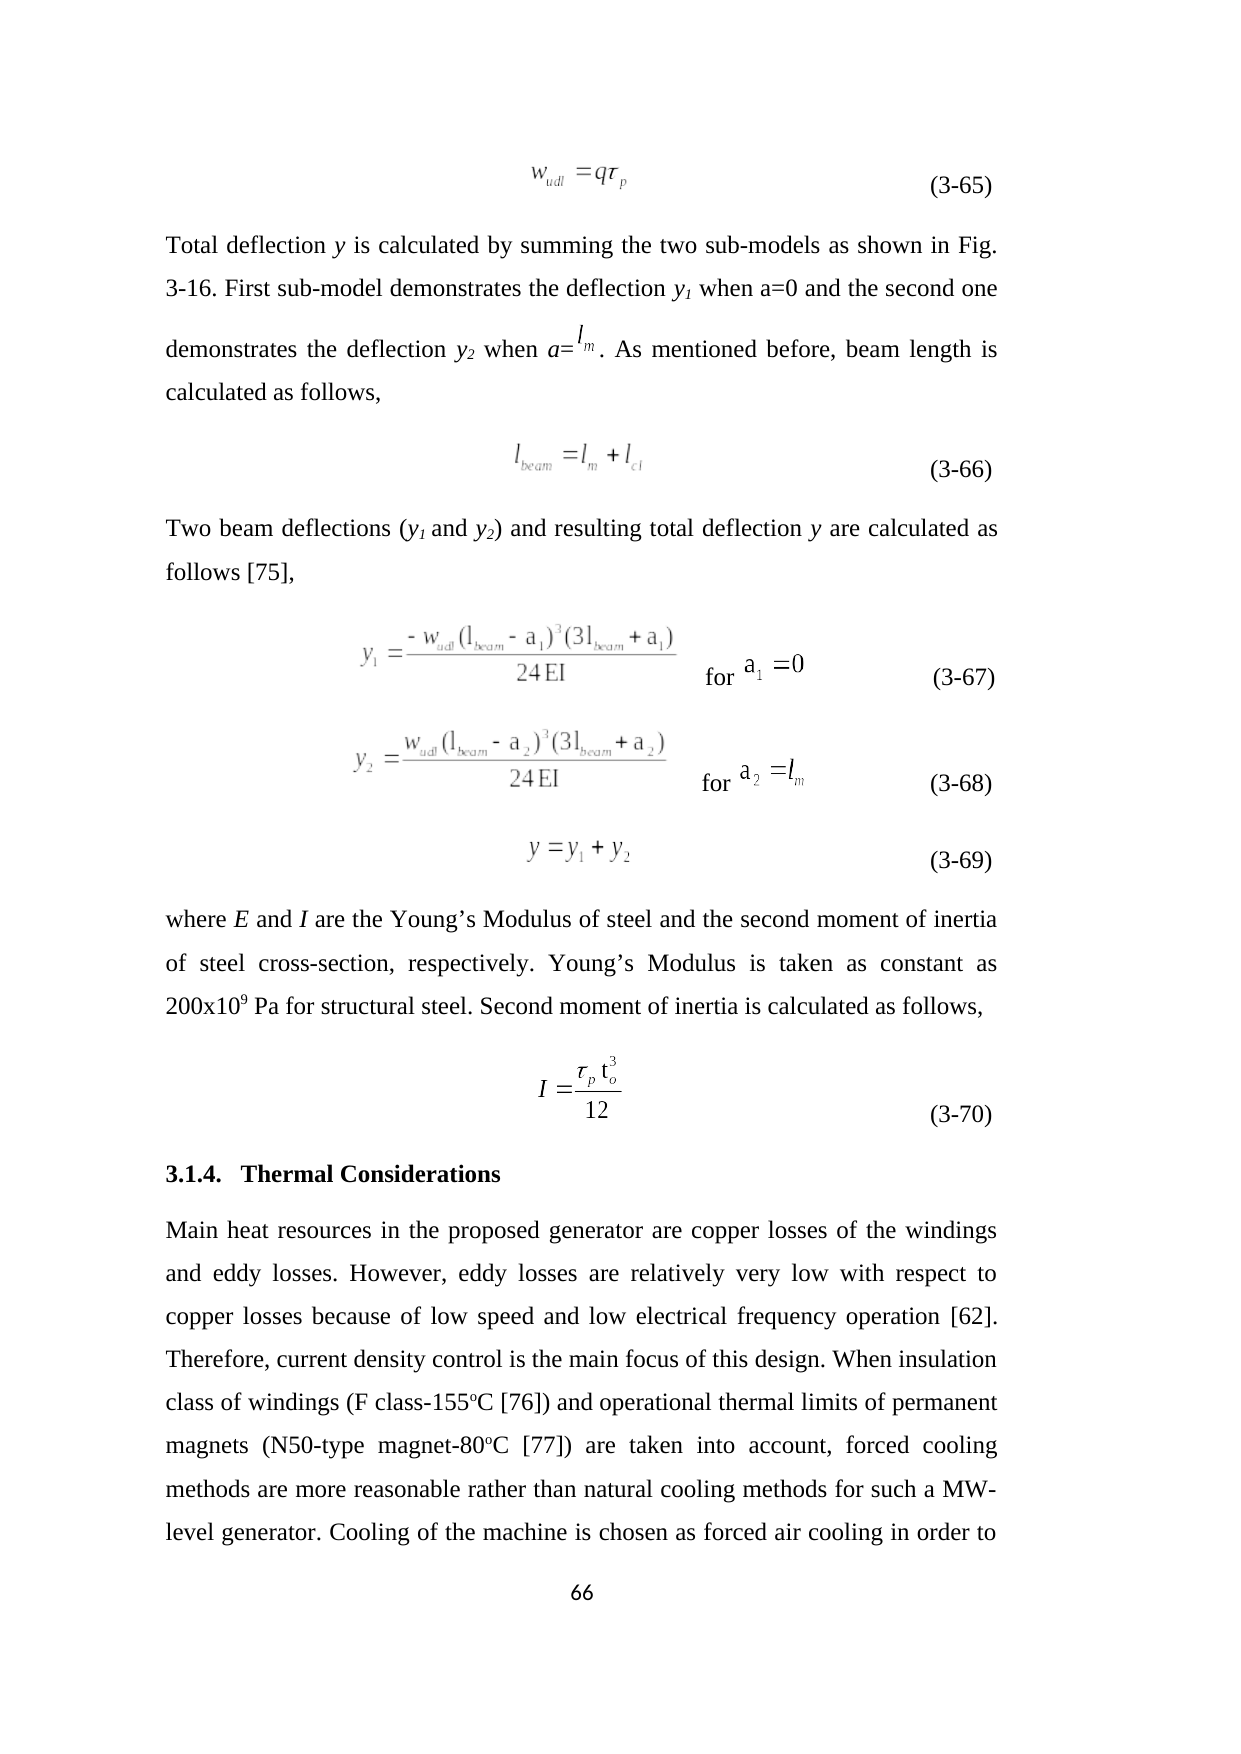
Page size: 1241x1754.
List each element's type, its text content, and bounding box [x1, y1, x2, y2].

text Two beam deflections (y1 and y2) and resulting total deflection y are calculated as follows [75], [165, 513, 998, 585]
text (3-69) [165, 828, 998, 873]
text (3-70) [165, 1051, 998, 1128]
text Total deflection y is calculated by summing the two sub-models as shown in Fig. 3-16. First sub-model demonstrates the deflection y1 when a=0 and the second one demonstrates the deflection y2 when a=. As mentioned before, beam length is calculated as follows, [165, 230, 998, 406]
subtitle Thermal Considerations [165, 1159, 998, 1188]
text (3-65) [165, 153, 998, 199]
text for (3-68) [165, 722, 998, 797]
text where E and I are the Young’s Modulus of steel and the second moment of inertia of steel cross-section, respectively. Young’s Modulus is taken as constant as 200x109 Pa for structural steel. Second moment of inertia is calculated as follows, [165, 904, 998, 1019]
text (3-66) [165, 437, 998, 482]
text for (3-67) [165, 616, 998, 691]
